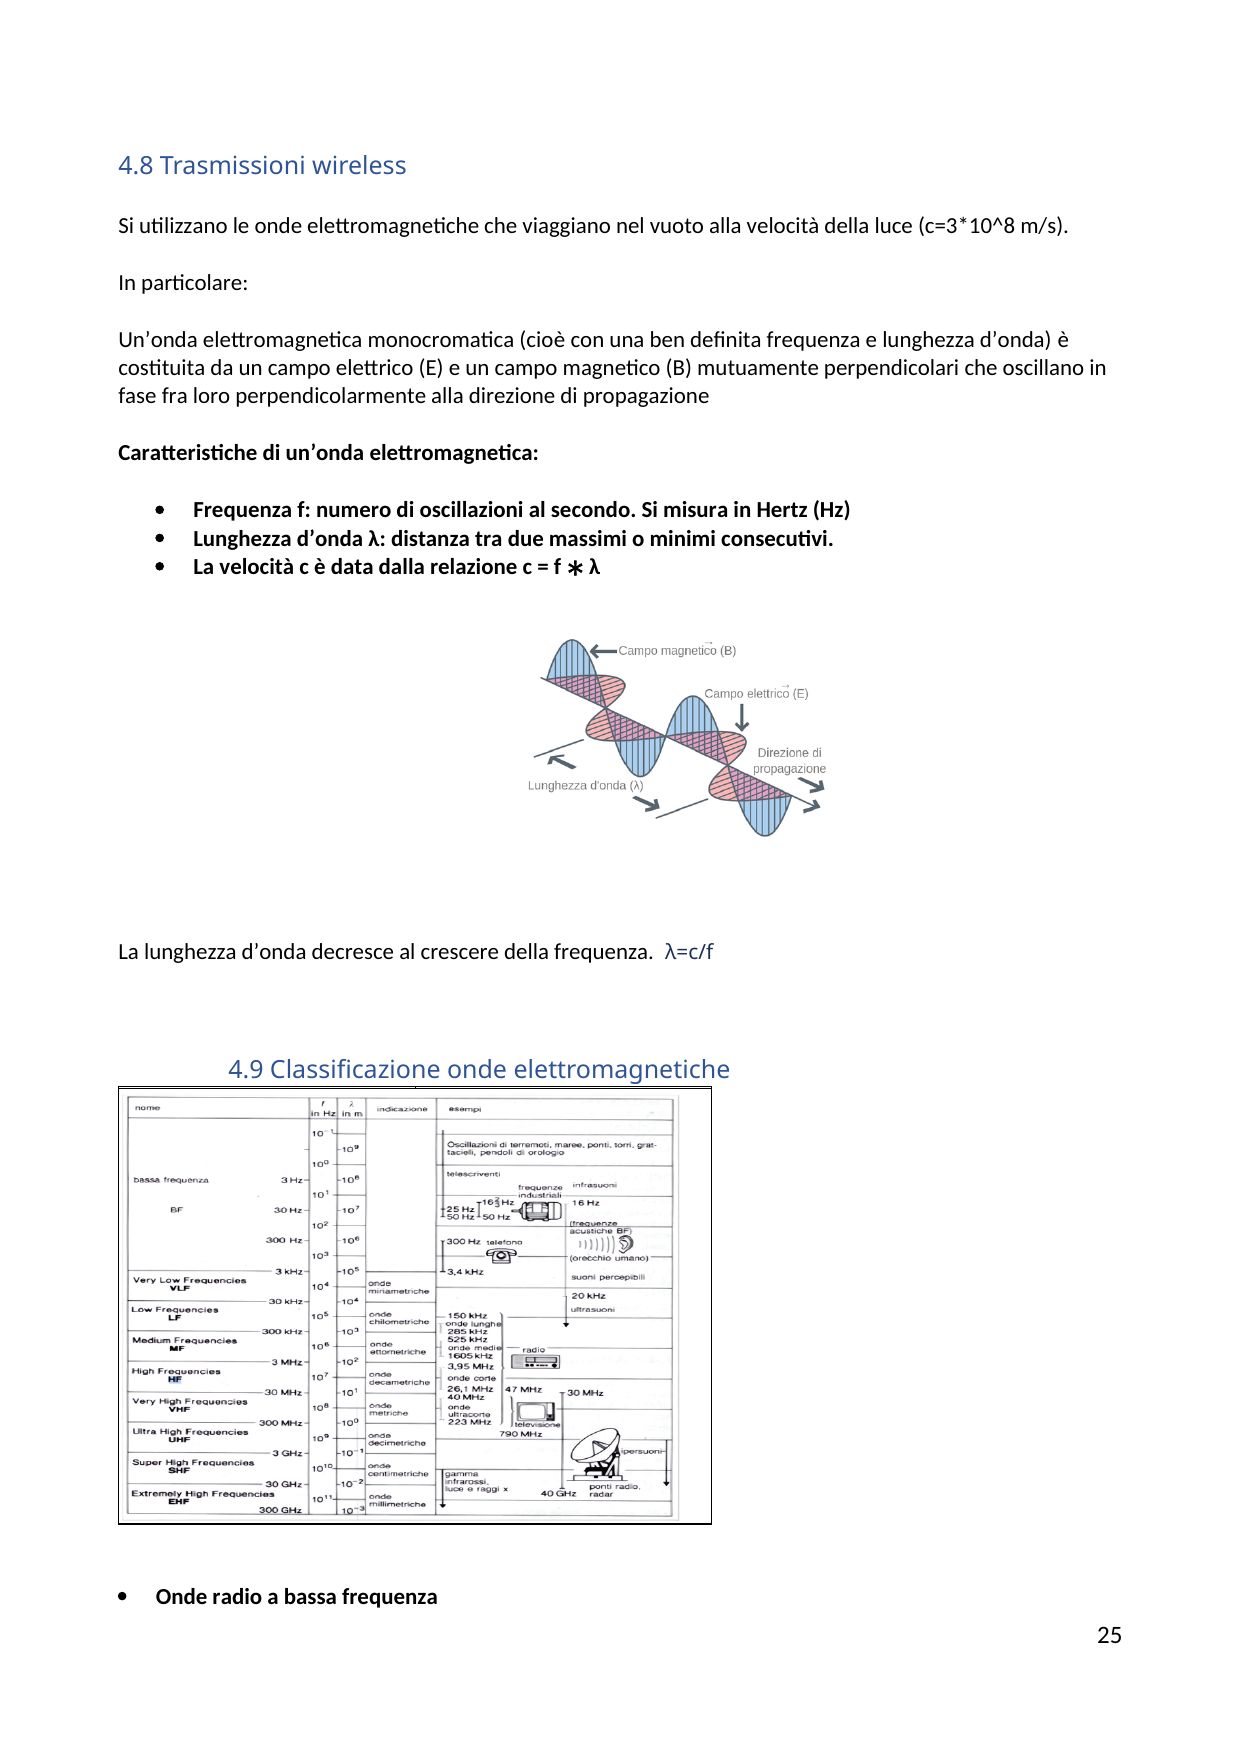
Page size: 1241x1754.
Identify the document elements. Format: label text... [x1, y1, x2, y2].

text Si utilizzano le onde elettromagnetiche che viaggiano nel vuoto alla velocità della luce (c=3*10^8 m/s). [118, 211, 1122, 239]
text La lunghezza d’onda decresce al crescere della frequenza. λ=c/f [118, 937, 1122, 965]
table_cell [417, 1089, 711, 1523]
subtitle 4.9 Classificazione onde elettromagnetiche [228, 1052, 1122, 1086]
picture [120, 1089, 705, 1522]
list Lunghezza d’onda λ: distanza tra due massimi o minimi consecutivi. [156, 524, 1122, 552]
text Un’onda elettromagnetica monocromatica (cioè con una ben definita frequenza e lunghezza d’onda) è costituita da un campo elettrico (E) e un campo magnetico (B) mutuamente perpendicolari che oscillano in fase fra loro perpendicolarmente alla direzione di propagazione [118, 325, 1122, 409]
list Onde radio a bassa frequenza [118, 1582, 1122, 1610]
list Frequenza f: numero di oscillazioni al secondo. Si misura in Hertz (Hz) [156, 496, 1122, 524]
picture [502, 609, 848, 851]
list La velocità c è data dalla relazione c = f ∗ λ [156, 552, 1122, 580]
text Caratteristiche di un’onda elettromagnetica: [118, 438, 1122, 466]
text In particolare: [118, 268, 1122, 296]
subtitle 4.8 Trasmissioni wireless [118, 148, 1122, 182]
